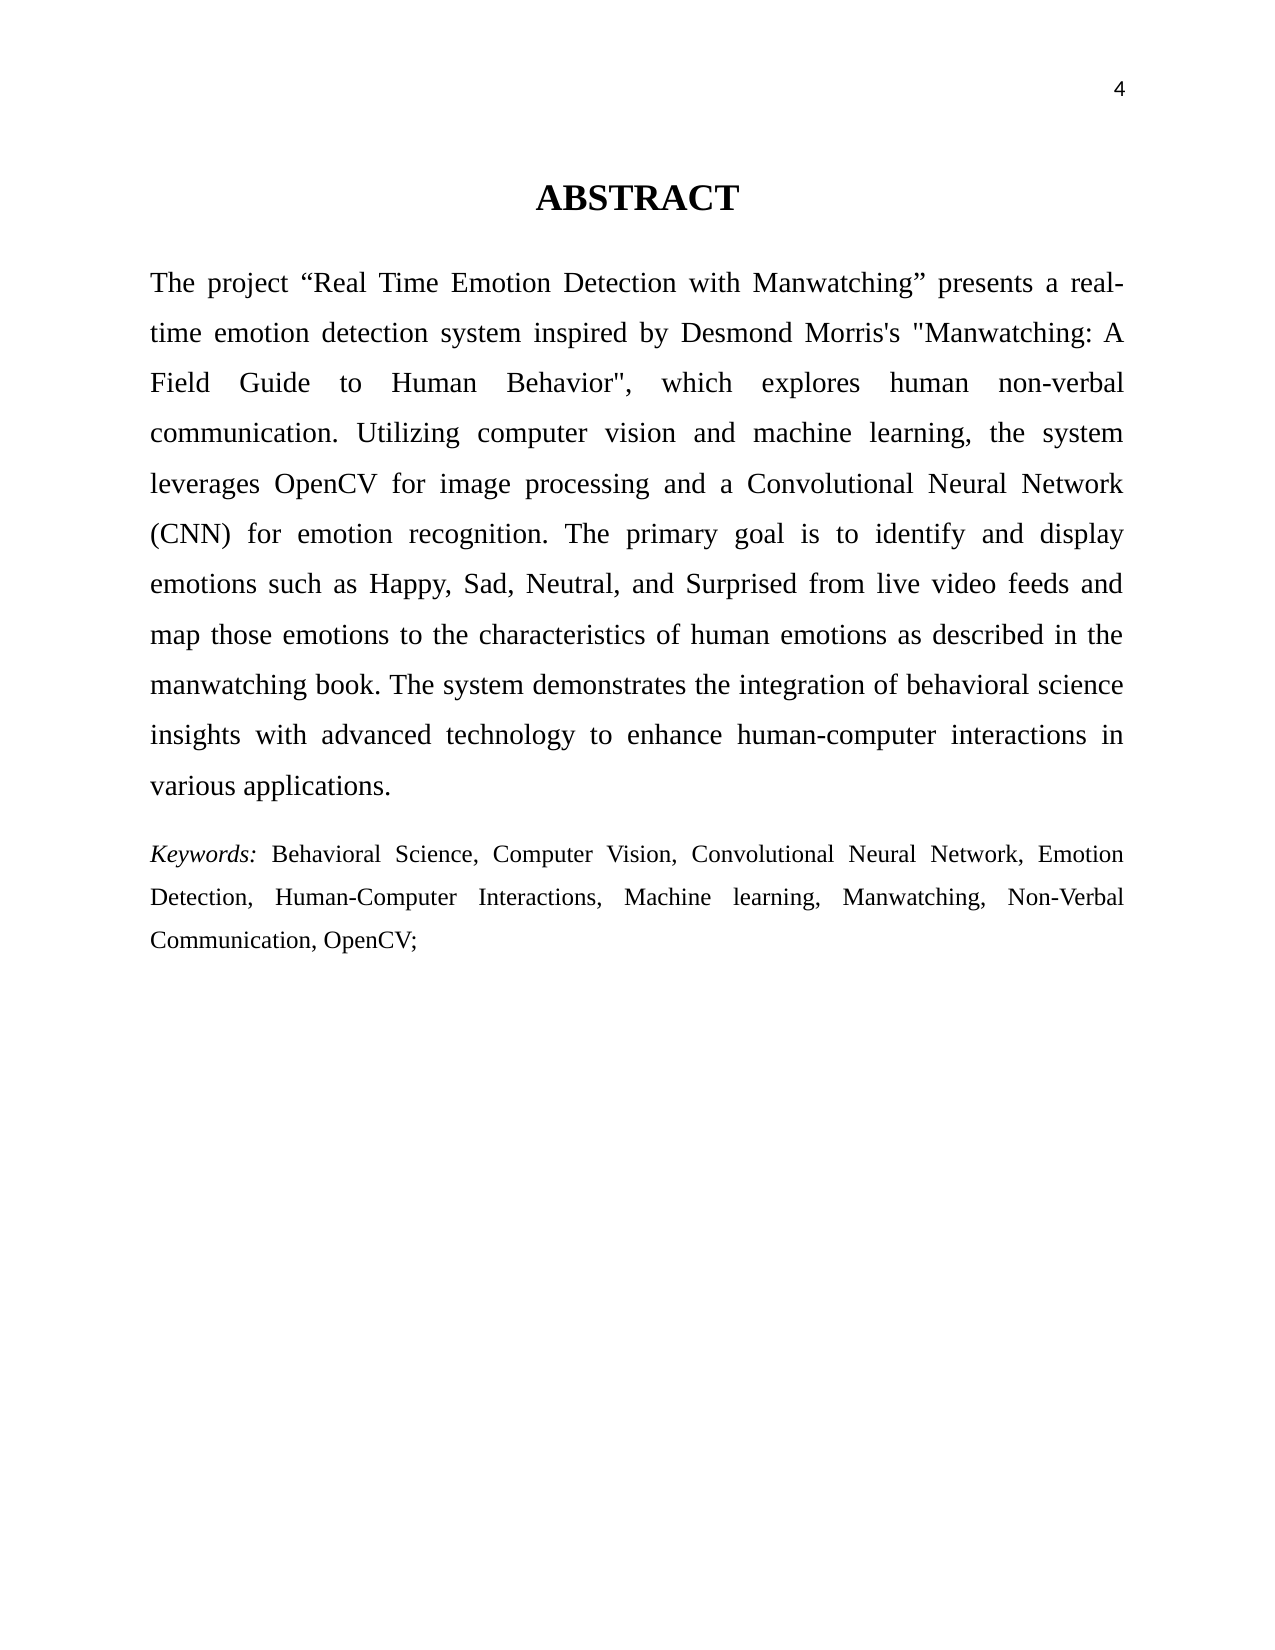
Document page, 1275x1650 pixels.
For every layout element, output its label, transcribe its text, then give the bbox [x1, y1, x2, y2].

text The project “Real Time Emotion Detection with Manwatching” presents a real-time emotion detection system inspired by Desmond Morris's "Manwatching: A Field Guide to Human Behavior", which explores human non-verbal communication. Utilizing computer vision and machine learning, the system leverages OpenCV for image processing and a Convolutional Neural Network (CNN) for emotion recognition. The primary goal is to identify and display emotions such as Happy, Sad, Neutral, and Surprised from live video feeds and map those emotions to the characteristics of human emotions as described in the manwatching book. The system demonstrates the integration of behavioral science insights with advanced technology to enhance human-computer interactions in various applications. [150, 265, 1125, 801]
text Keywords: Behavioral Science, Computer Vision, Convolutional Neural Network, Emotion Detection, Human-Computer Interactions, Machine learning, Manwatching, Non-Verbal Communication, OpenCV; [150, 839, 1125, 954]
subtitle ABSTRACT [150, 175, 1125, 218]
